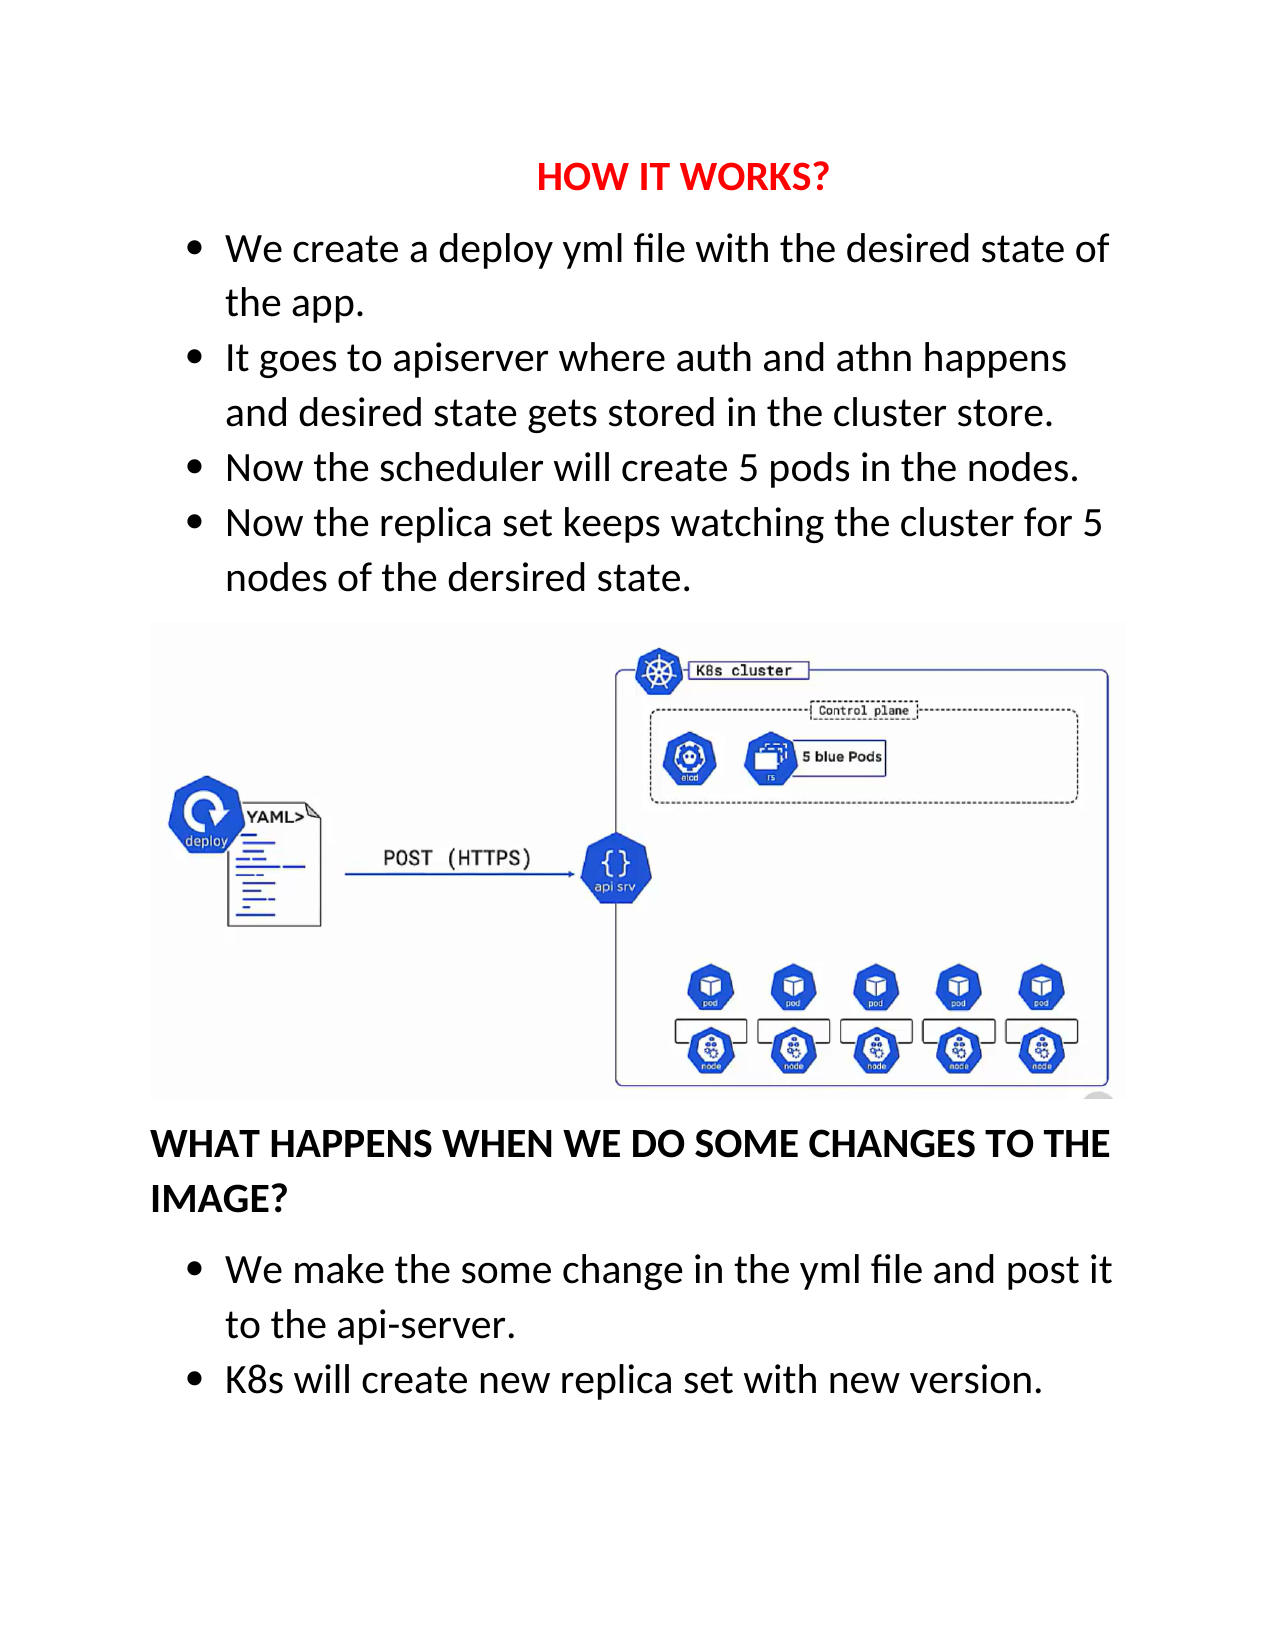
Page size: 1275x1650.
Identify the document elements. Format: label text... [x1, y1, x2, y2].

list We make the some change in the yml file and post it to the api-server. [187, 1243, 1125, 1349]
list Now the replica set keeps watching the cluster for 5 nodes of the dersired state. [187, 496, 1125, 602]
list K8s will create new replica set with new version. [187, 1353, 1125, 1404]
list We create a deploy yml file with the desired state of the app. [187, 222, 1125, 327]
list It goes to apiserver where auth and athn happens and desired state gets stored in the cluster store. [187, 331, 1125, 437]
picture [150, 622, 1125, 1099]
list Now the scheduler will create 5 pods in the nodes. [187, 441, 1125, 492]
text WHAT HAPPENS WHEN WE DO SOME CHANGES TO THE IMAGE? [150, 1117, 1125, 1223]
text HOW IT WORKS? [150, 150, 1125, 201]
